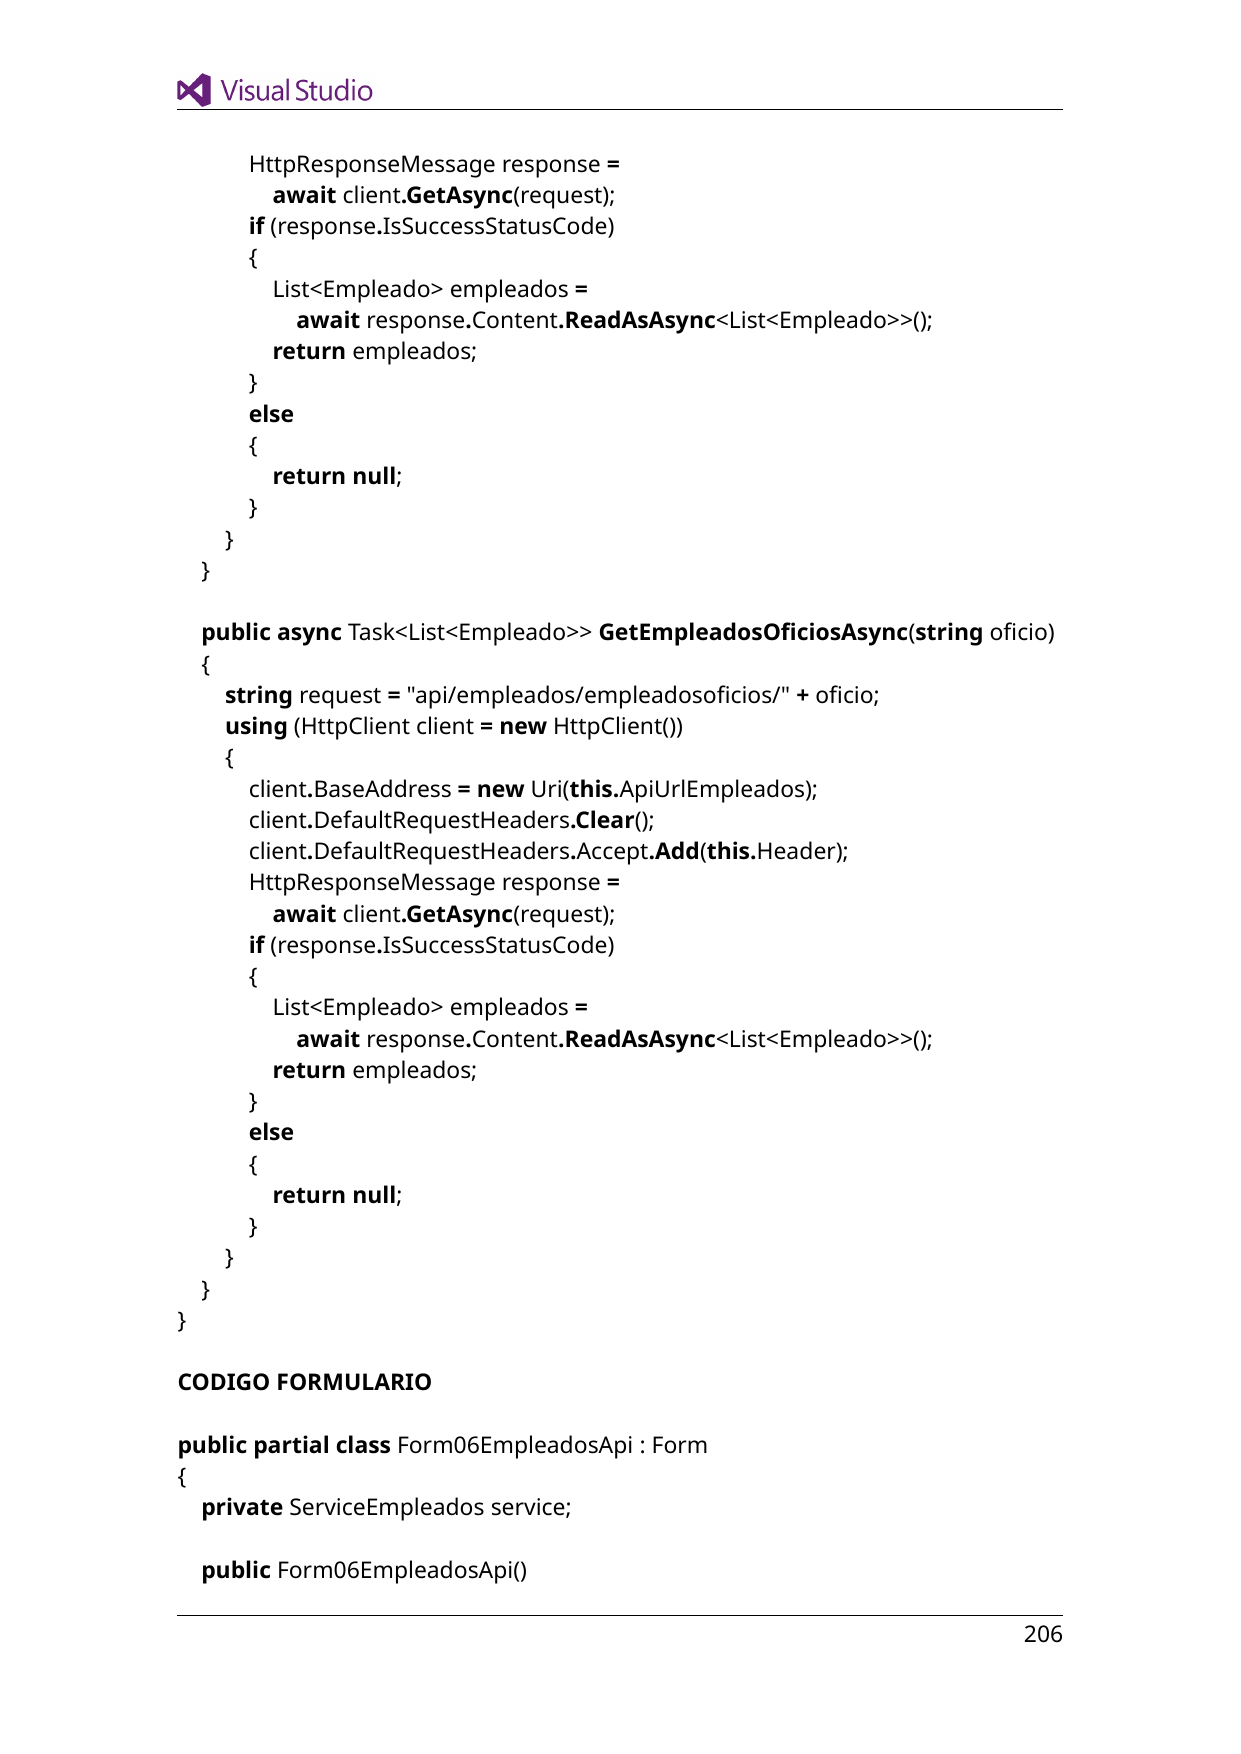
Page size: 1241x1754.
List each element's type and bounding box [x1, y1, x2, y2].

picture [177, 73, 375, 107]
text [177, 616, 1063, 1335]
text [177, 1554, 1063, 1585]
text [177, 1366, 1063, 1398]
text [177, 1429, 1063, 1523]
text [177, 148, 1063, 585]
